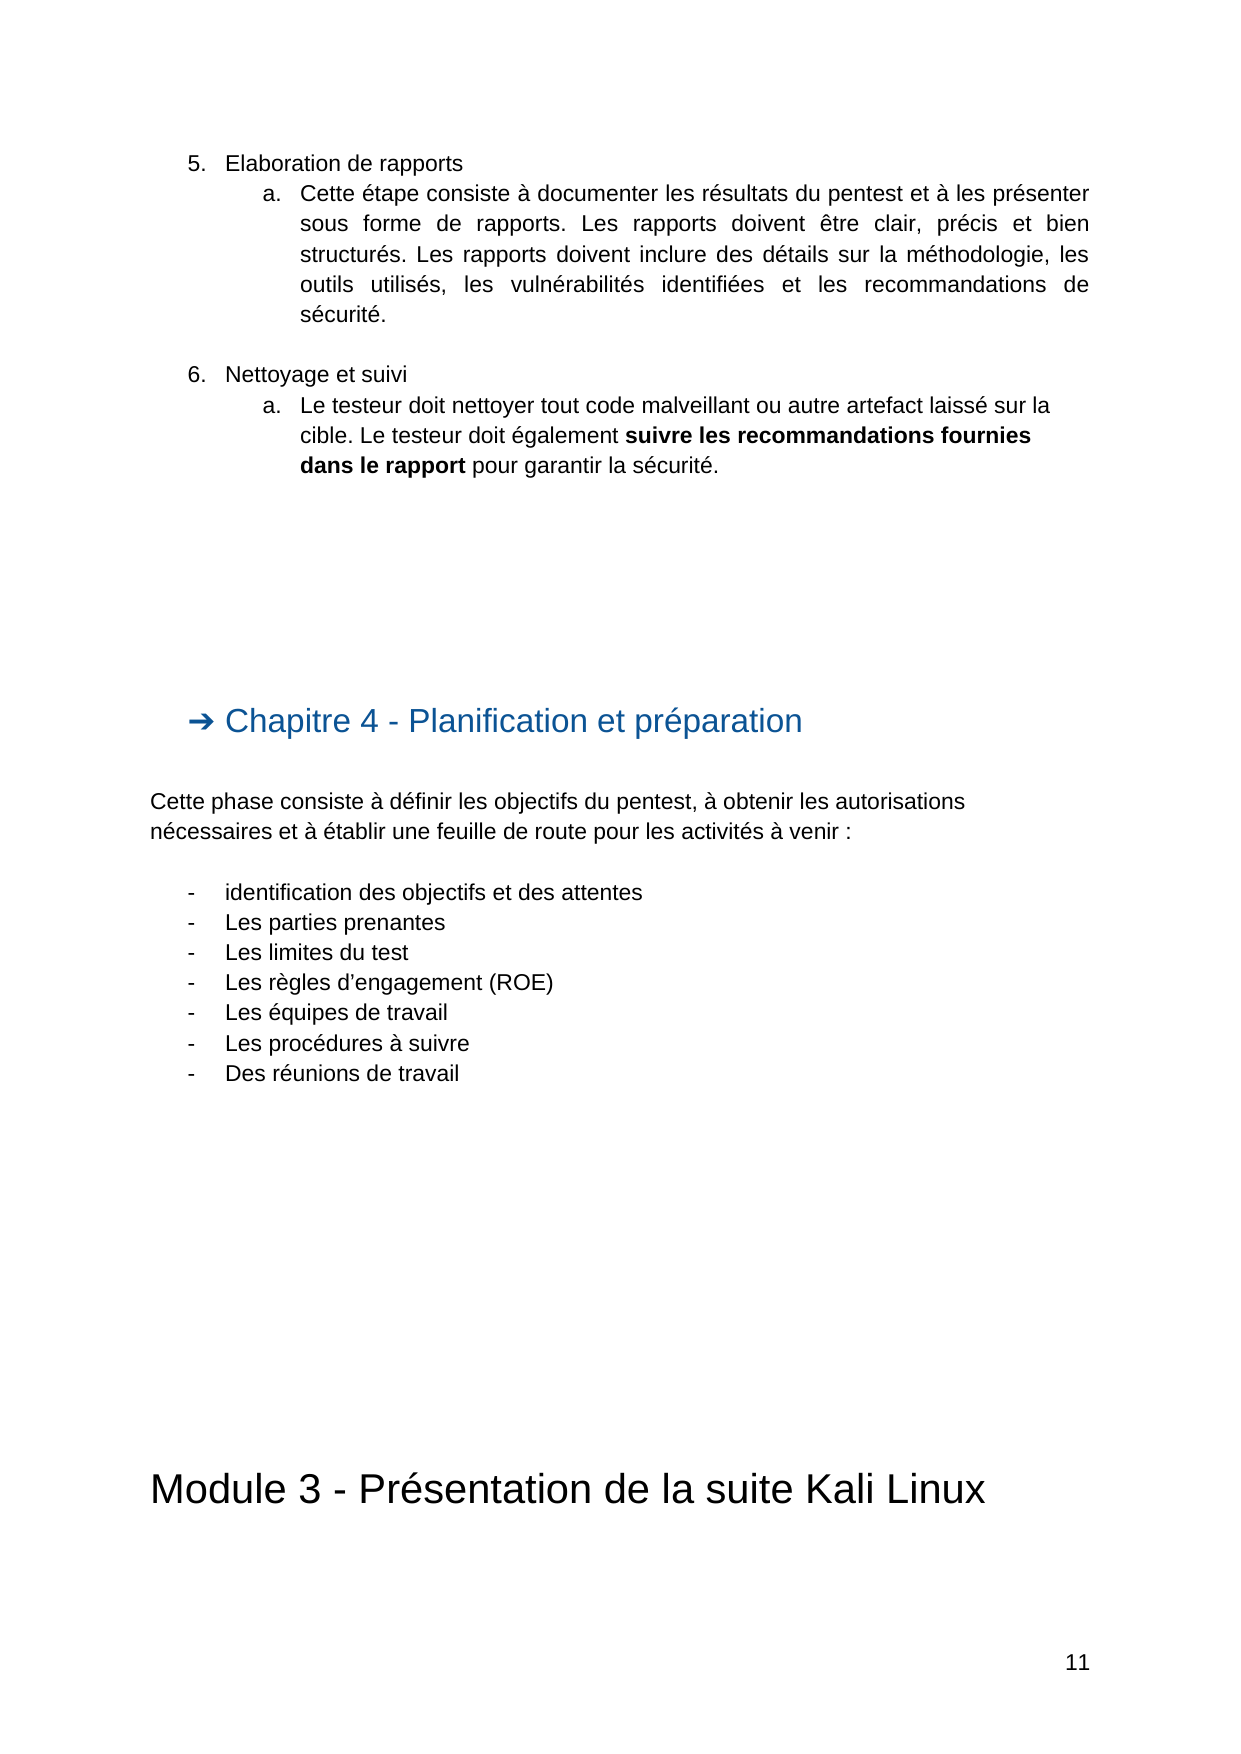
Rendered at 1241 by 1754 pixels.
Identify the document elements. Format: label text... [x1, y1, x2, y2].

list Nettoyage et suivi [187, 361, 1090, 388]
list Le testeur doit nettoyer tout code malveillant ou autre artefact laissé sur la cible. Le testeur doit également suivre les recommandations fournies dans le rapport pour garantir la sécurité. [262, 392, 1090, 478]
text Cette phase consiste à définir les objectifs du pentest, à obtenir les autorisations nécessaires et à établir une feuille de route pour les activités à venir : [150, 788, 1090, 844]
list Les parties prenantes [187, 909, 1090, 935]
list Les équipes de travail [187, 999, 1090, 1026]
list Elaboration de rapports [187, 150, 1090, 176]
subtitle Chapitre 4 - Planification et préparation [187, 701, 1090, 739]
list Les règles d’engagement (ROE) [187, 969, 1090, 996]
list Les limites du test [187, 939, 1090, 965]
list Les procédures à suivre [187, 1029, 1090, 1056]
list Des réunions de travail [187, 1060, 1090, 1086]
list identification des objectifs et des attentes [187, 878, 1090, 905]
list Cette étape consiste à documenter les résultats du pentest et à les présenter sous forme de rapports. Les rapports doivent être clair, précis et bien structurés. Les rapports doivent inclure des détails sur la méthodologie, les outils utilisés, les vulnérabilités identifiées et les recommandations de sécurité. [262, 180, 1090, 327]
subtitle Module 3 - Présentation de la suite Kali Linux [150, 1464, 1090, 1512]
